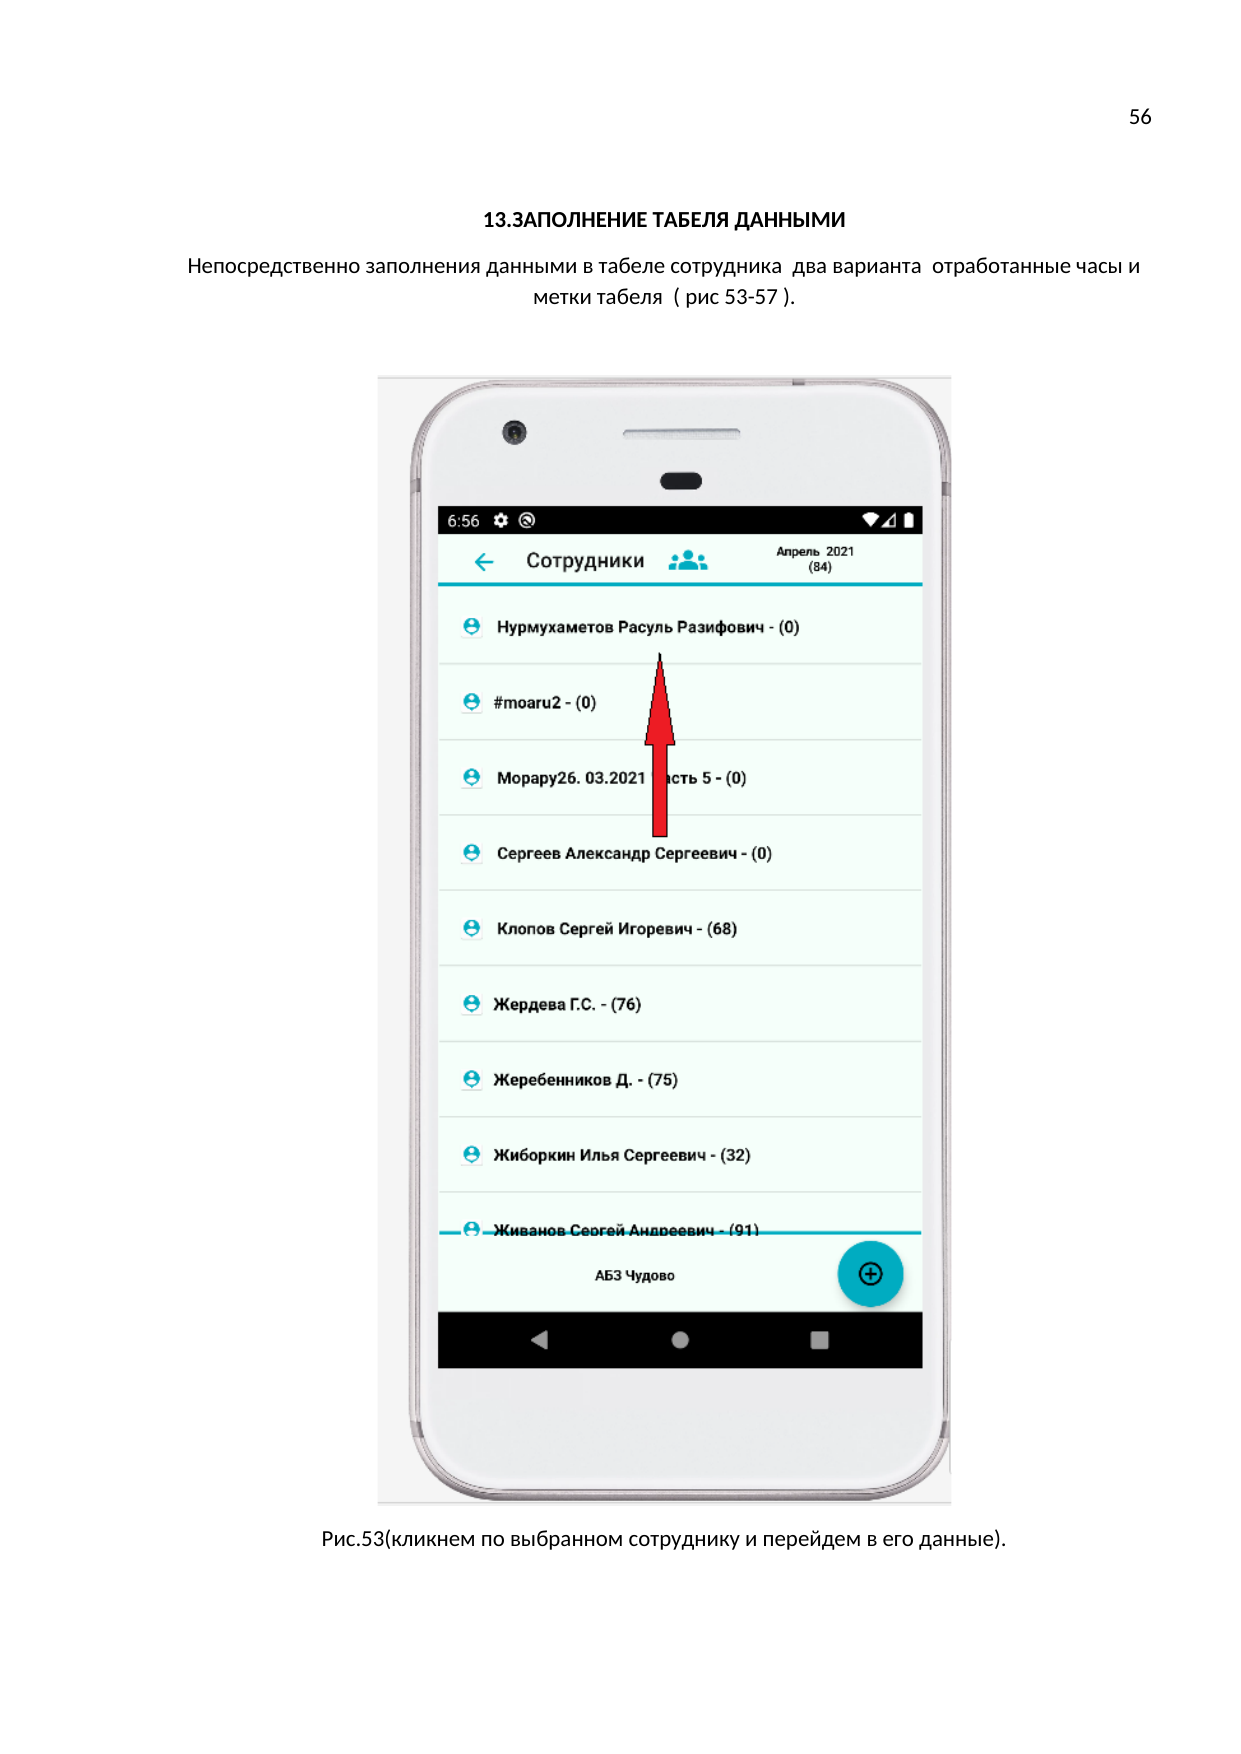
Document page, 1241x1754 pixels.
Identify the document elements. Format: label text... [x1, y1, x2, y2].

text Непосредственно заполнения данными в табеле сотрудника два варианта отработанные часы и метки табеля ( рис 53-57 ). [177, 252, 1152, 310]
picture [377, 375, 952, 1506]
text Рис.53(кликнем по выбранном сотруднику и перейдем в его данные). [177, 1524, 1152, 1552]
text 13.ЗАПОЛНЕНИЕ ТАБЕЛЯ ДАННЫМИ [177, 205, 1152, 233]
